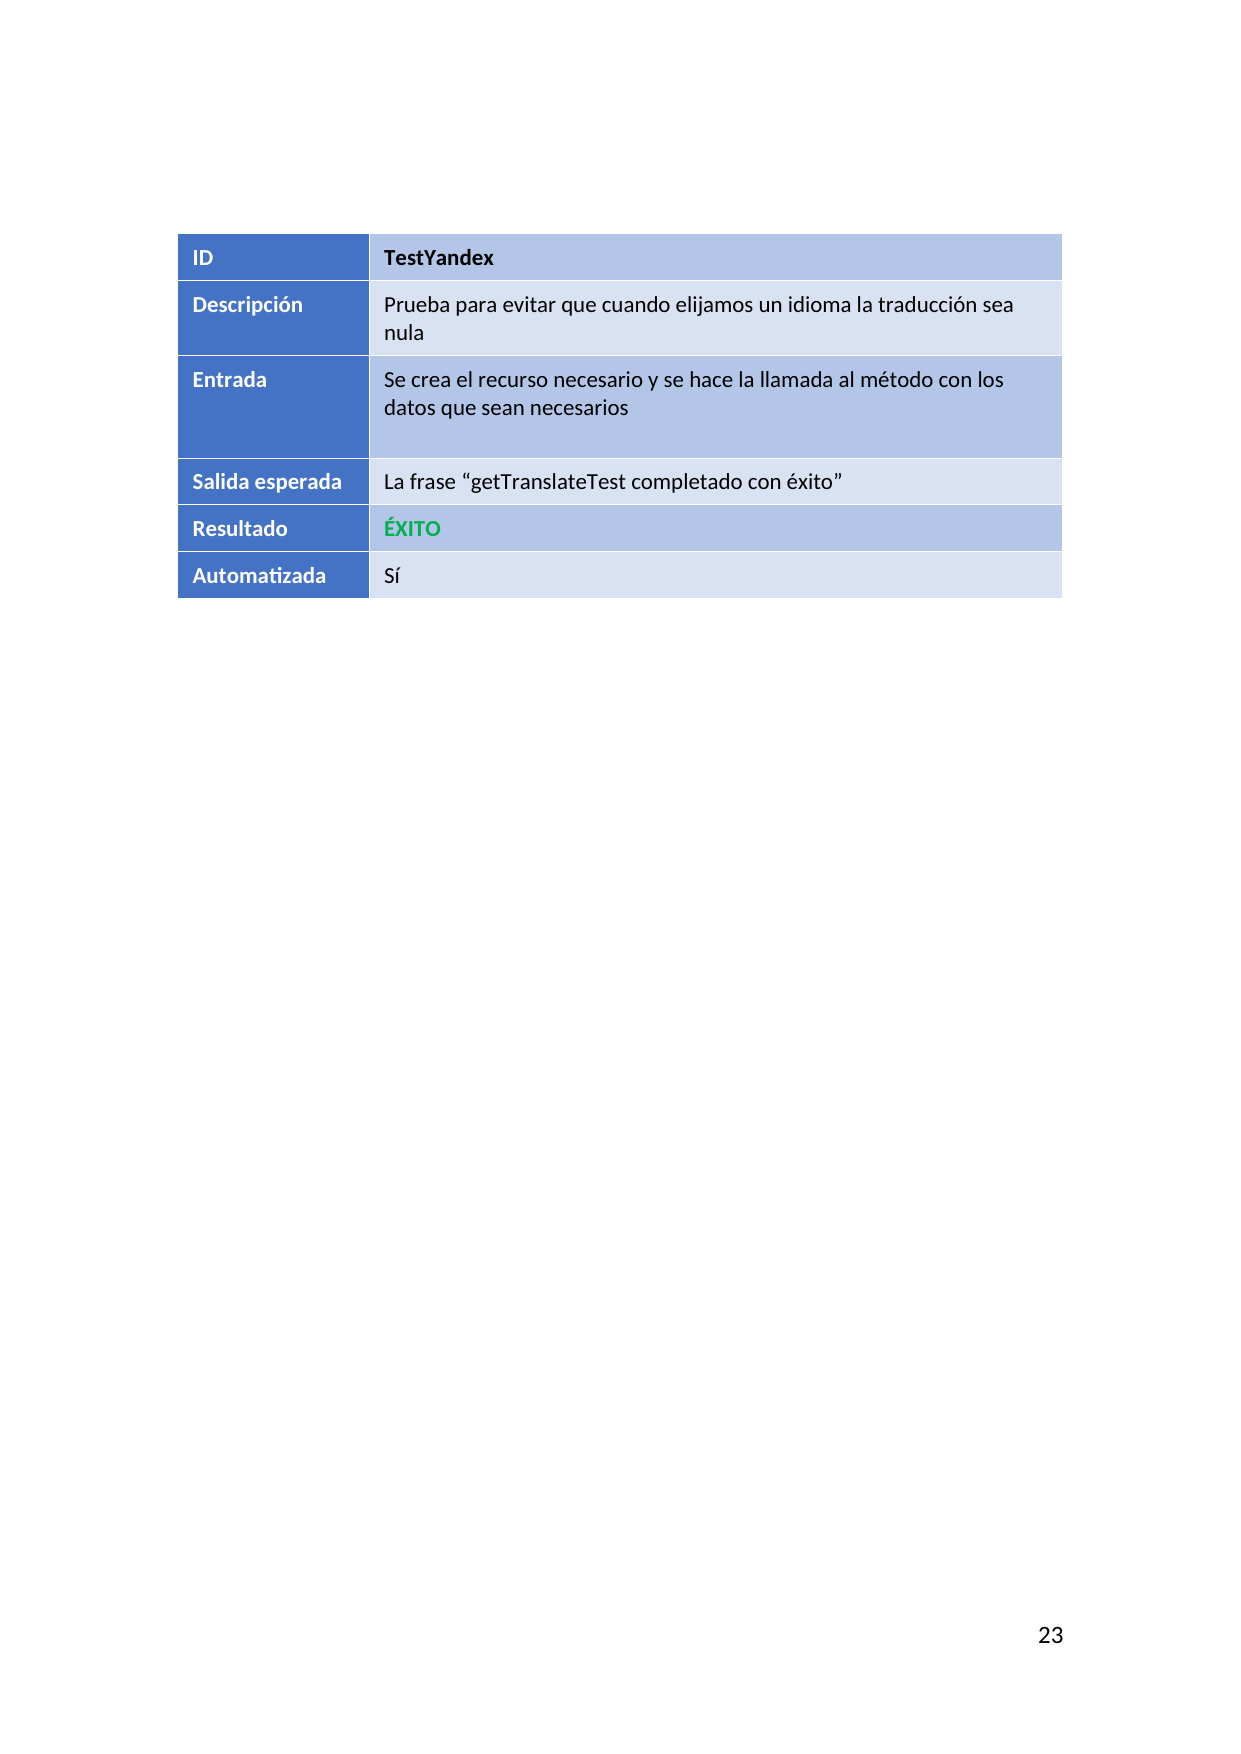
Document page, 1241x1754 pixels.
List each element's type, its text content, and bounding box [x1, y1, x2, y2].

table_cell ÉXITO [370, 505, 1062, 551]
table_cell Prueba para evitar que cuando elijamos un idioma la traducción sea nula [370, 281, 1062, 355]
table_cell Se crea el recurso necesario y se hace la llamada al método con los datos que sean necesarios [370, 356, 1062, 458]
table_cell Automatizada [178, 552, 369, 598]
table_cell La frase “getTranslateTest completado con éxito” [370, 459, 1062, 504]
table_cell Entrada [178, 356, 369, 458]
table_cell Descripción [178, 281, 369, 355]
table_cell Salida esperada [178, 459, 369, 504]
table_cell Resultado [178, 505, 369, 551]
table_header ID [178, 234, 369, 280]
table_cell Sí [370, 552, 1062, 598]
table_header TestYandex [370, 234, 1062, 280]
